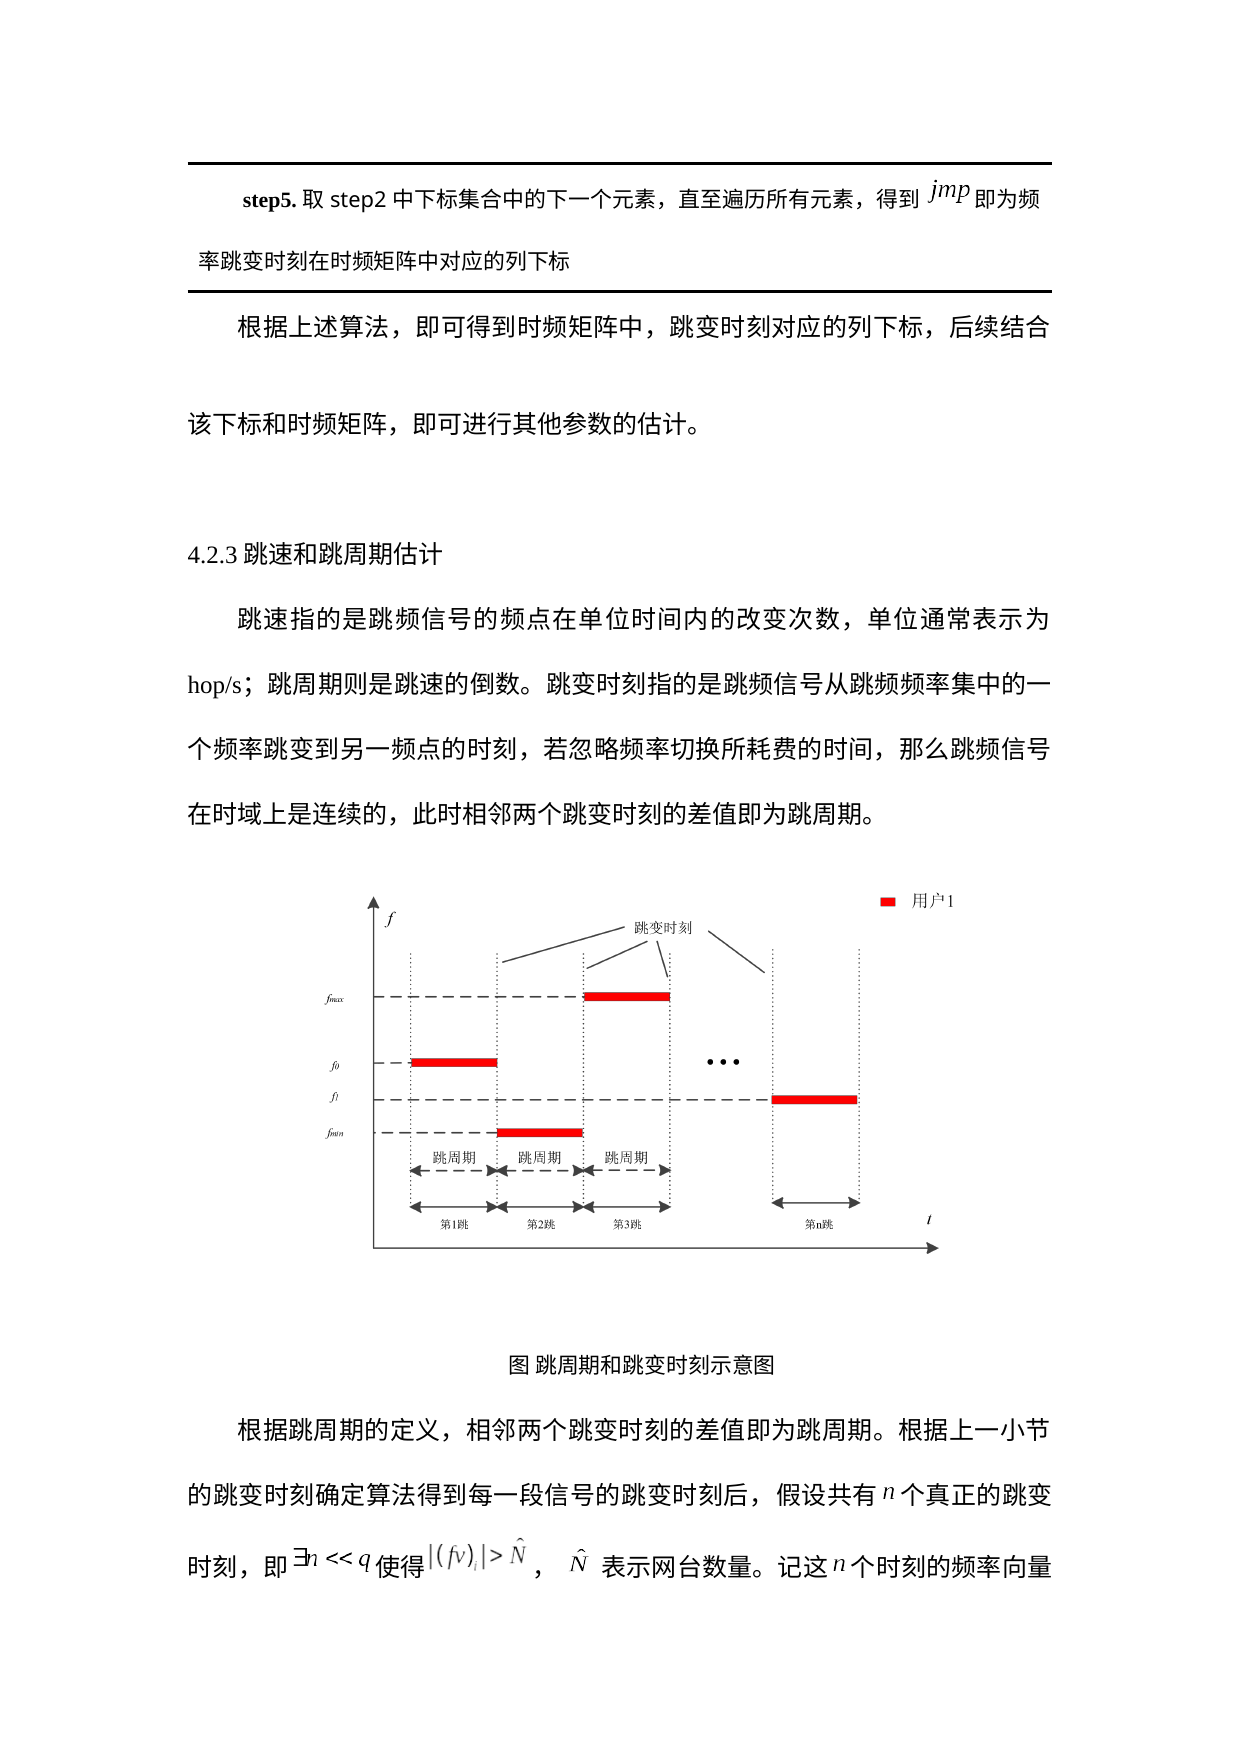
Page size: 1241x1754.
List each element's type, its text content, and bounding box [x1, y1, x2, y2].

text 根据上述算法，即可得到时频矩阵中，跳变时刻对应的列下标，后续结合该下标和时频矩阵，即可进行其他参数的估计。 [187, 293, 1053, 456]
text 4.2.3 跳速和跳周期估计 [187, 521, 1053, 586]
table_cell step5. 取 step2 中下标集合中的下一个元素，直至遍历所有元素，得到即为频率跳变时刻在时频矩阵中对应的列下标 [188, 165, 1052, 290]
picture [266, 845, 1024, 1302]
text 跳速指的是跳频信号的频点在单位时间内的改变次数，单位通常表示为 hop/s；跳周期则是跳速的倒数。跳变时刻指的是跳频信号从跳频频率集中的一个频率跳变到另一频点的时刻，若忽略频率切换所耗费的时间，那么跳频信号在时域上是连续的，此时相邻两个跳变时刻的差值即为跳周期。 [187, 586, 1053, 846]
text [187, 1396, 1053, 1591]
text 图 跳周期和跳变时刻示意图 [187, 1347, 1053, 1380]
